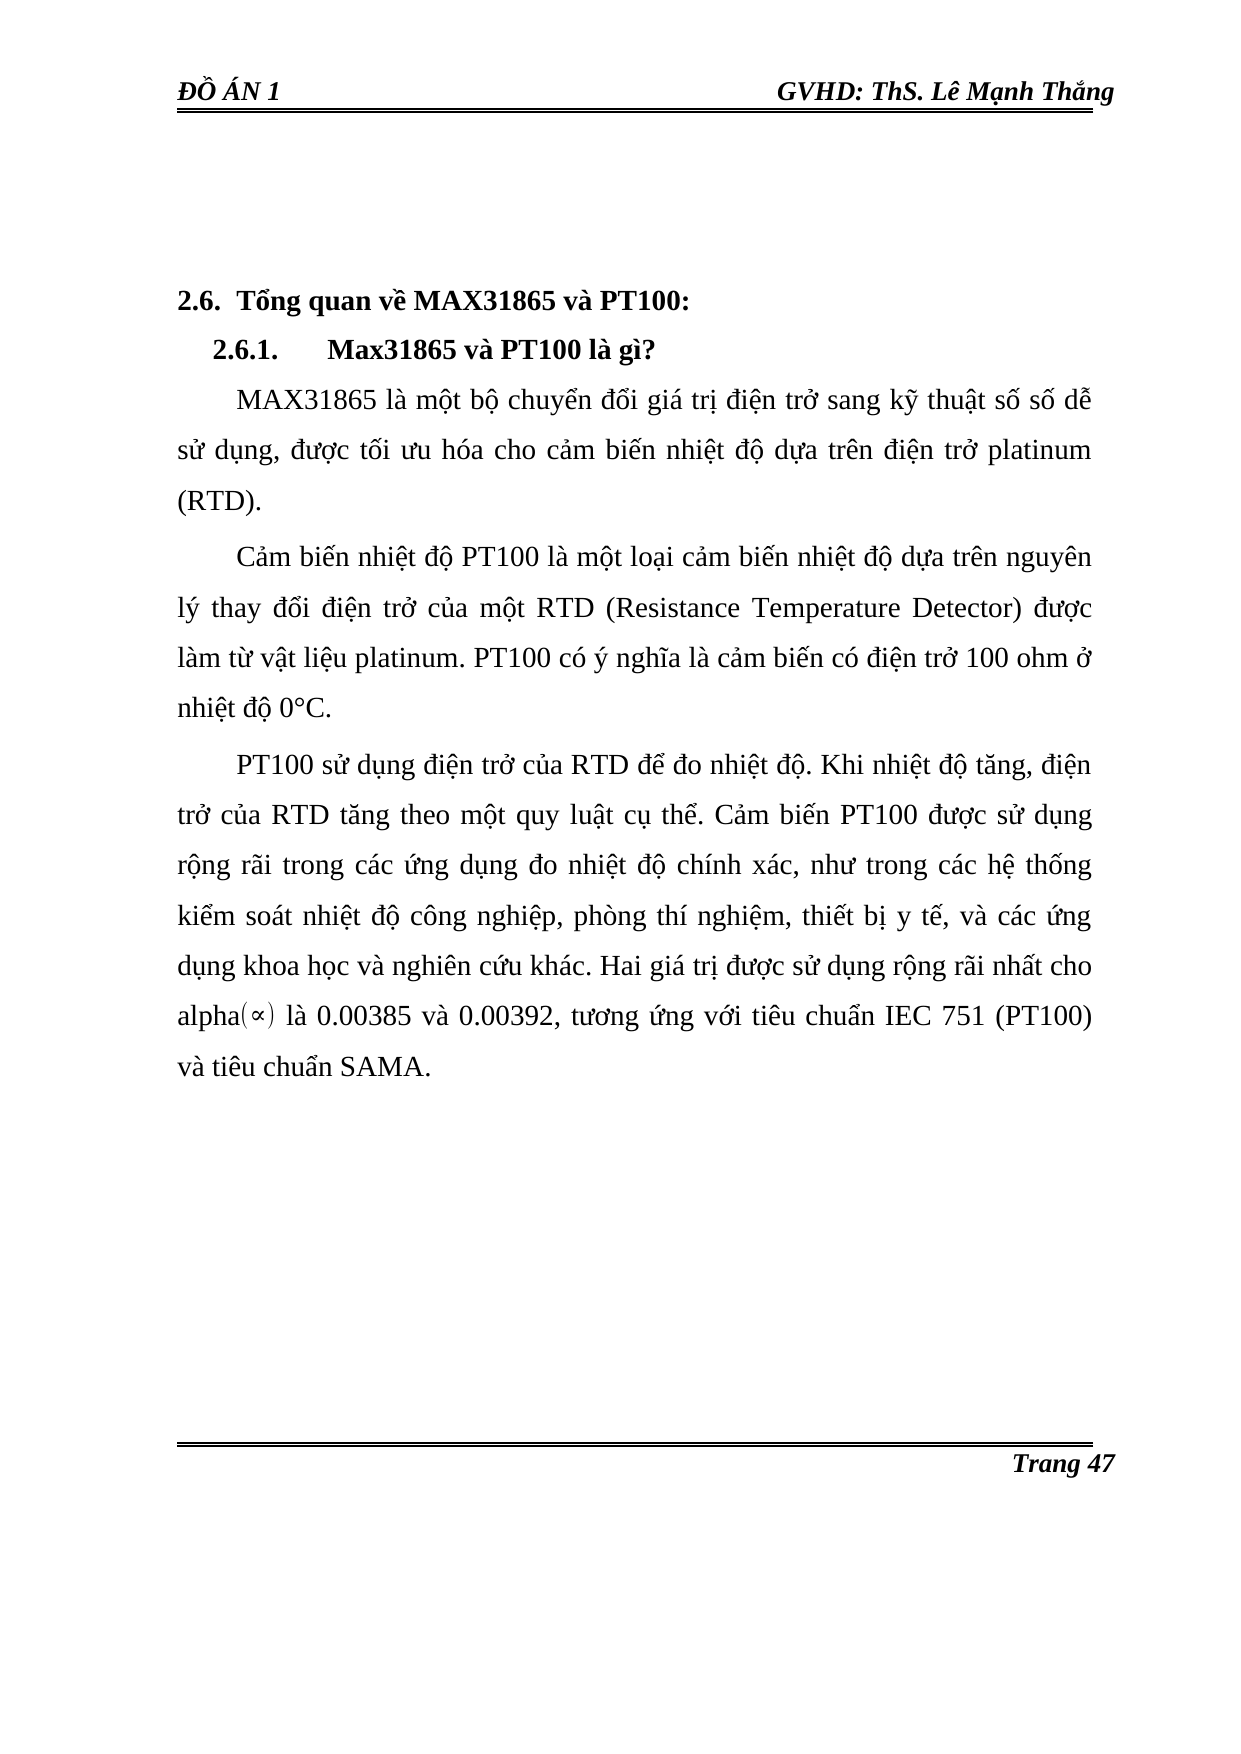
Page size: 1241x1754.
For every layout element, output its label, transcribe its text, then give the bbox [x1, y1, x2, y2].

subtitle Max31865 và PT100 là gì? [183, 332, 1093, 366]
text Cảm biến nhiệt độ PT100 là một loại cảm biến nhiệt độ dựa trên nguyên lý thay đổi điện trở của một RTD (Resistance Temperature Detector) được làm từ vật liệu platinum. PT100 có ý nghĩa là cảm biến có điện trở 100 ohm ở nhiệt độ 0°C. [177, 539, 1093, 724]
text MAX31865 là một bộ chuyển đổi giá trị điện trở sang kỹ thuật số số dễ sử dụng, được tối ưu hóa cho cảm biến nhiệt độ dựa trên điện trở platinum (RTD). [177, 382, 1093, 516]
subtitle Tổng quan về MAX31865 và PT100: [177, 283, 1093, 316]
text PT100 sử dụng điện trở của RTD để đo nhiệt độ. Khi nhiệt độ tăng, điện trở của RTD tăng theo một quy luật cụ thể. Cảm biến PT100 được sử dụng rộng rãi trong các ứng dụng đo nhiệt độ chính xác, như trong các hệ thống kiểm soát nhiệt độ công nghiệp, phòng thí nghiệm, thiết bị y tế, và các ứng dụng khoa học và nghiên cứu khác. Hai giá trị được sử dụng rộng rãi nhất cho alpha là 0.00385 và 0.00392, tương ứng với tiêu chuẩn IEC 751 (PT100) và tiêu chuẩn SAMA. [177, 747, 1093, 1082]
